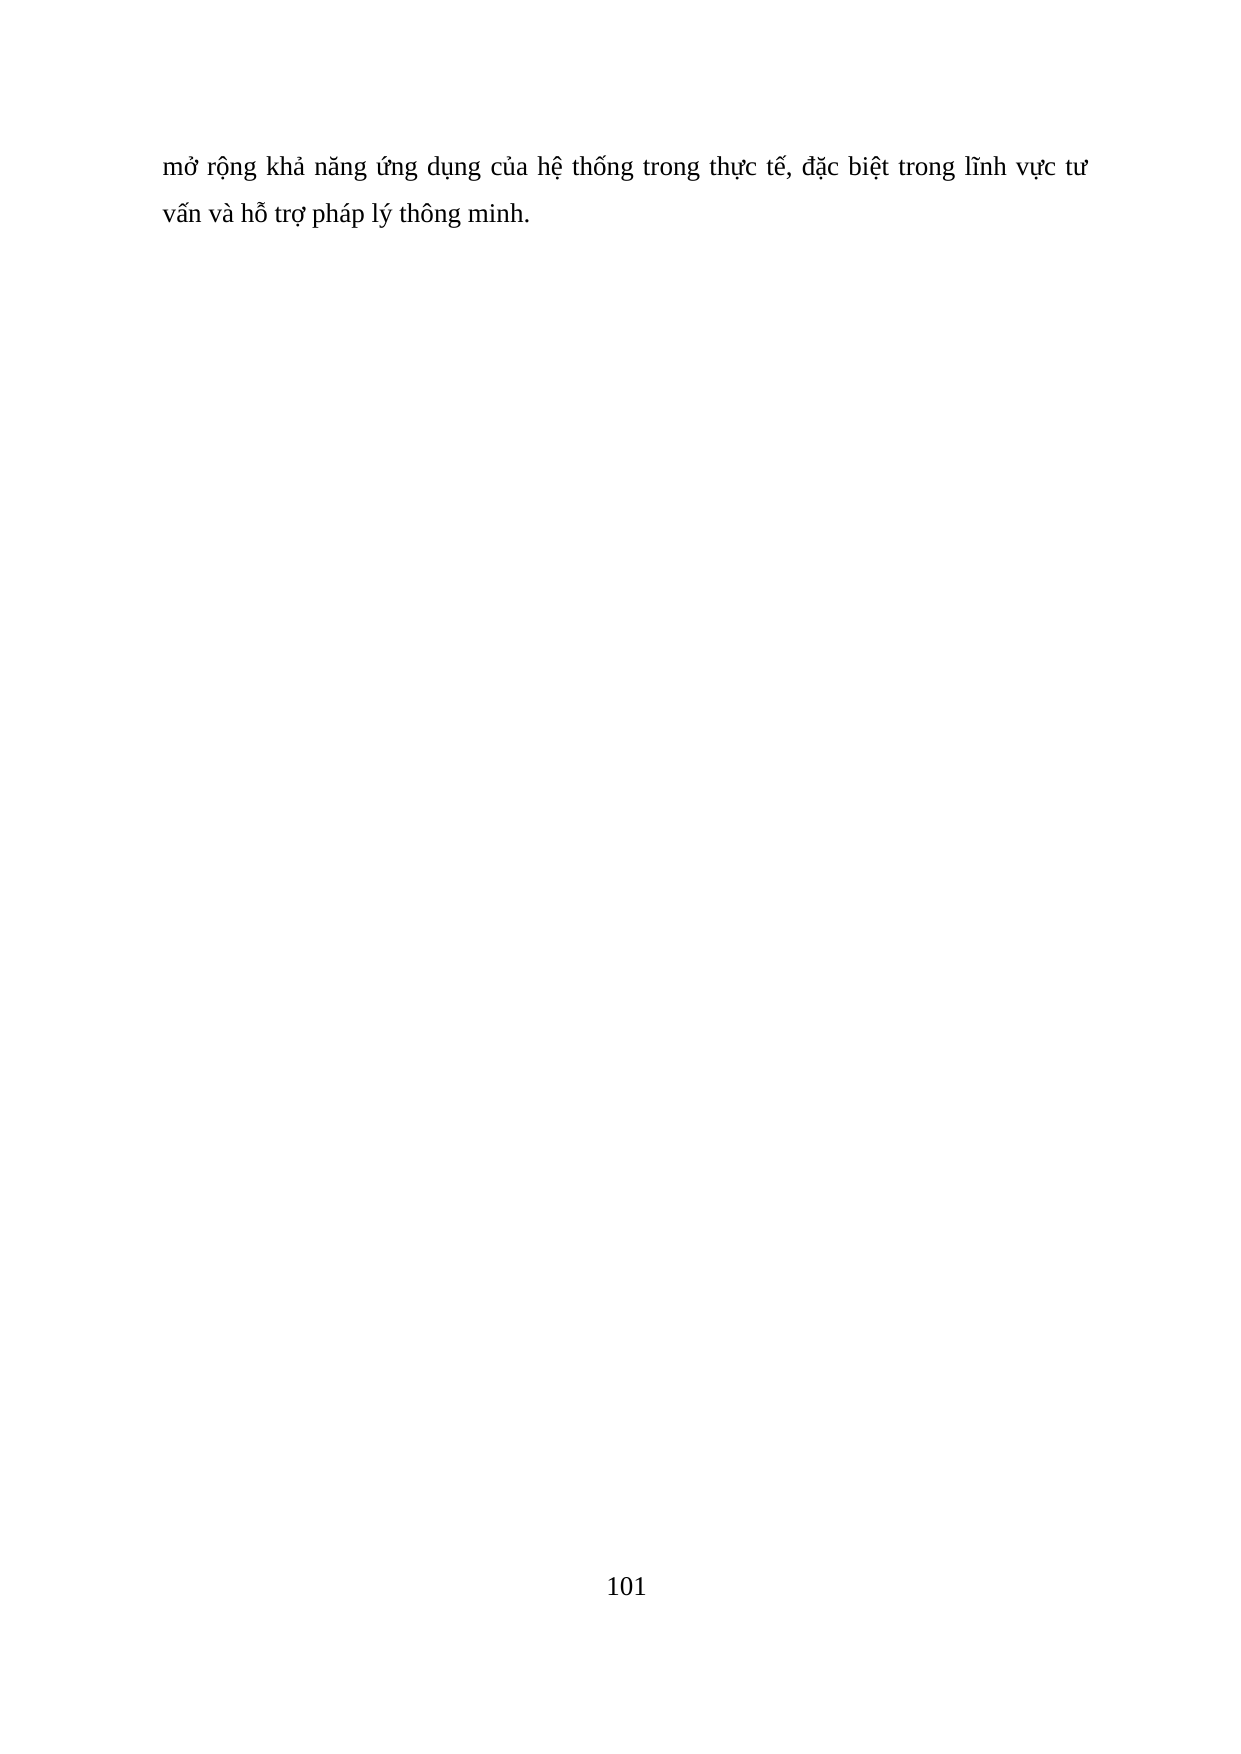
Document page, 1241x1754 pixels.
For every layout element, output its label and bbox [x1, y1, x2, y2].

text [162, 150, 1090, 228]
